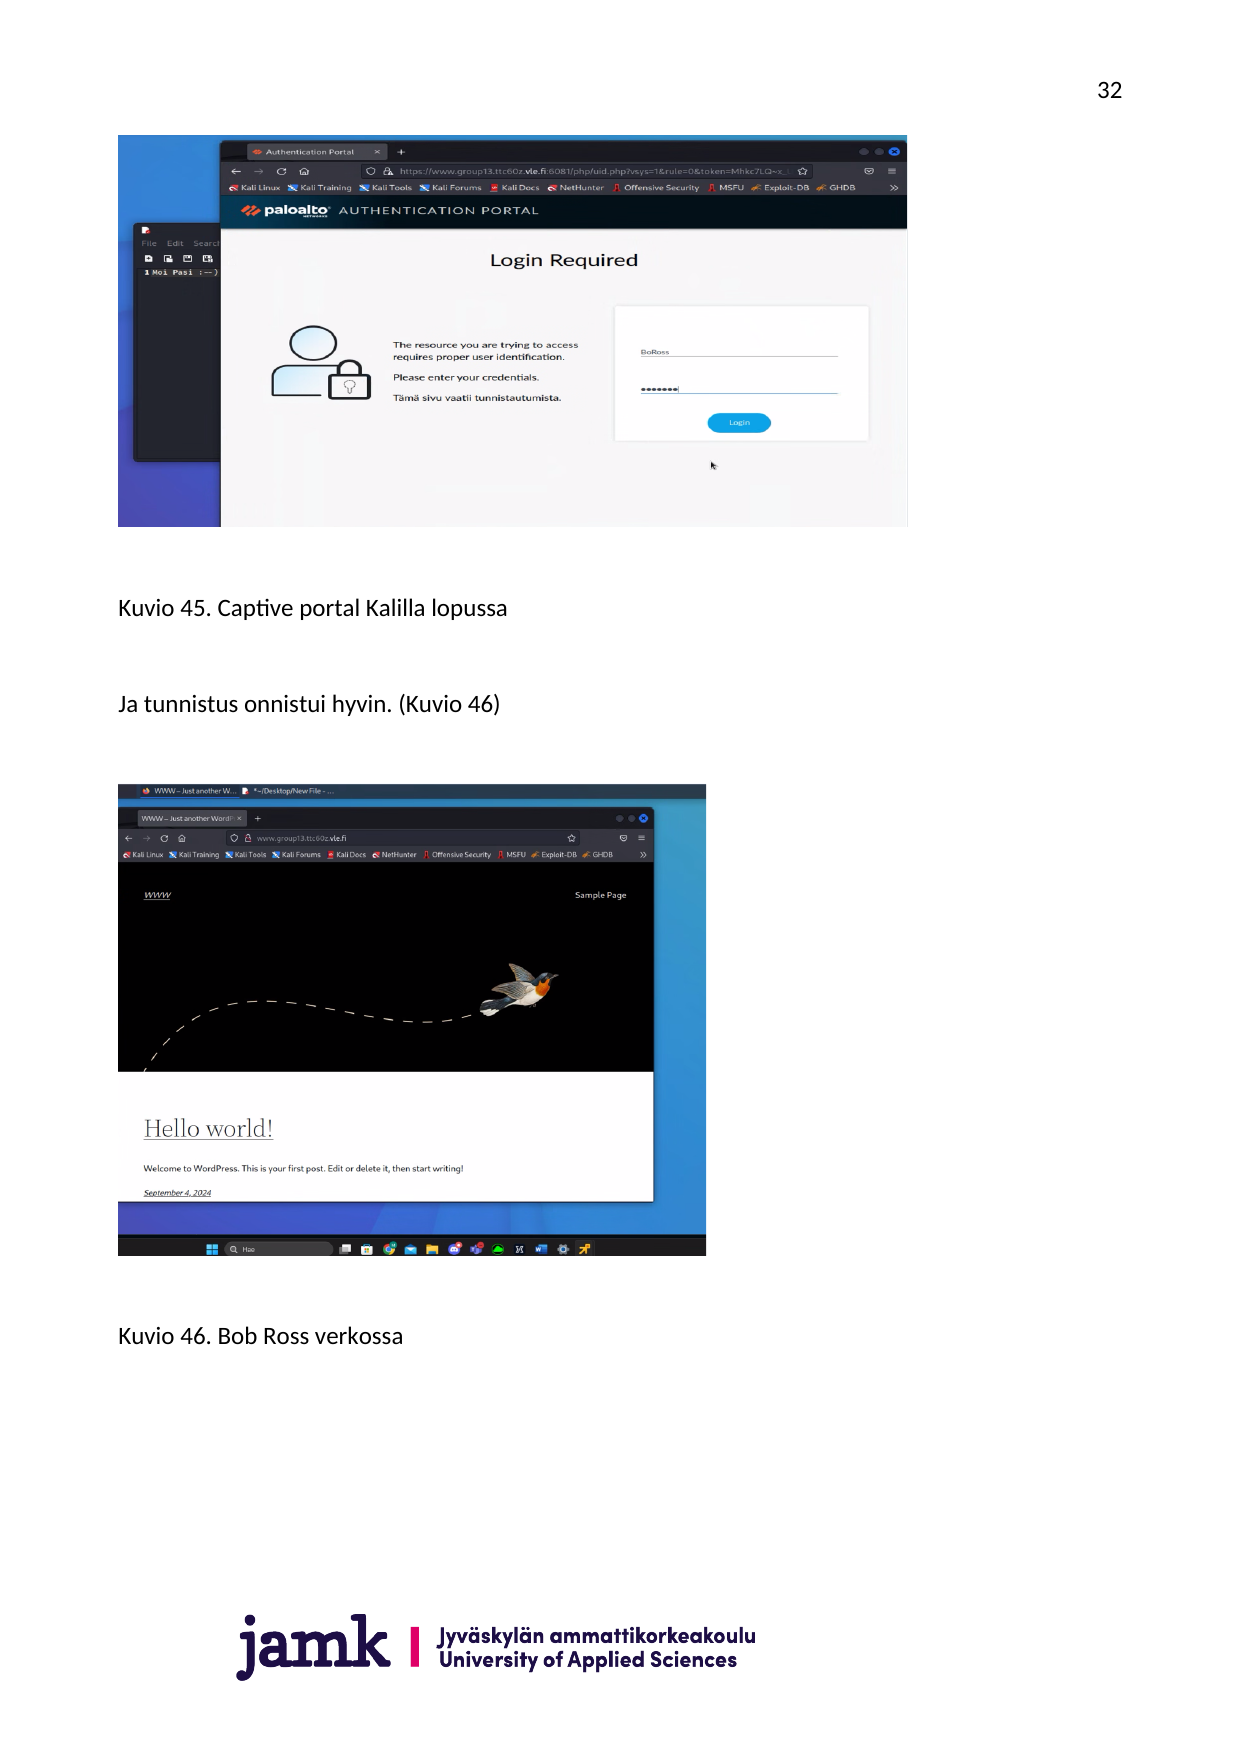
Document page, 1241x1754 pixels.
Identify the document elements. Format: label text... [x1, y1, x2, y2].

text Kuvio 46. Bob Ross verkossa [118, 1320, 1122, 1351]
text Ja tunnistus onnistui hyvin. (Kuvio 46) [118, 688, 1122, 718]
text Kuvio 45. Captive portal Kalilla lopussa [118, 592, 1122, 623]
picture [118, 135, 908, 527]
picture [118, 783, 707, 1256]
picture [236, 1614, 755, 1681]
